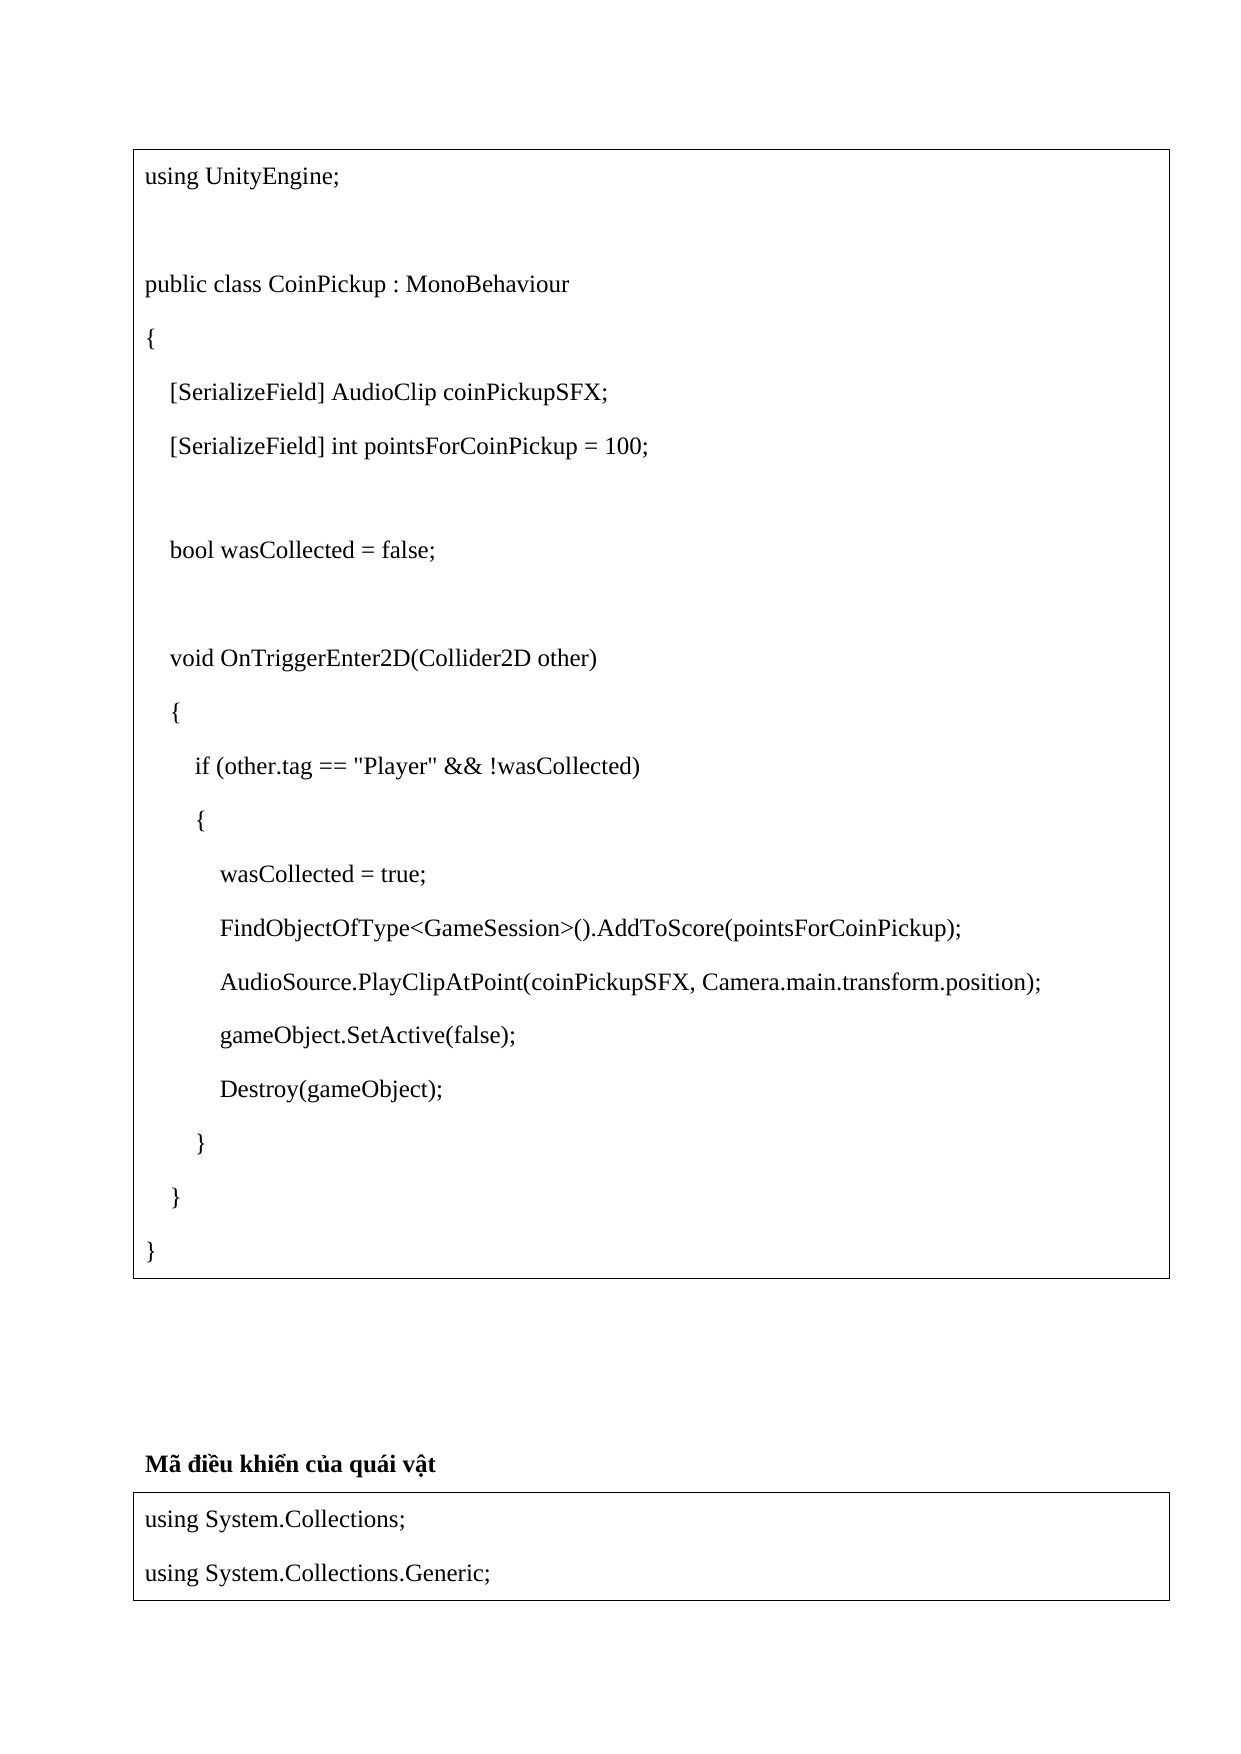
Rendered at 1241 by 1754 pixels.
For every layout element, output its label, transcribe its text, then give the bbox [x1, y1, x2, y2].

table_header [134, 1493, 1169, 1599]
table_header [134, 150, 1169, 1278]
text Mã điều khiển của quái vật [145, 1449, 1158, 1477]
